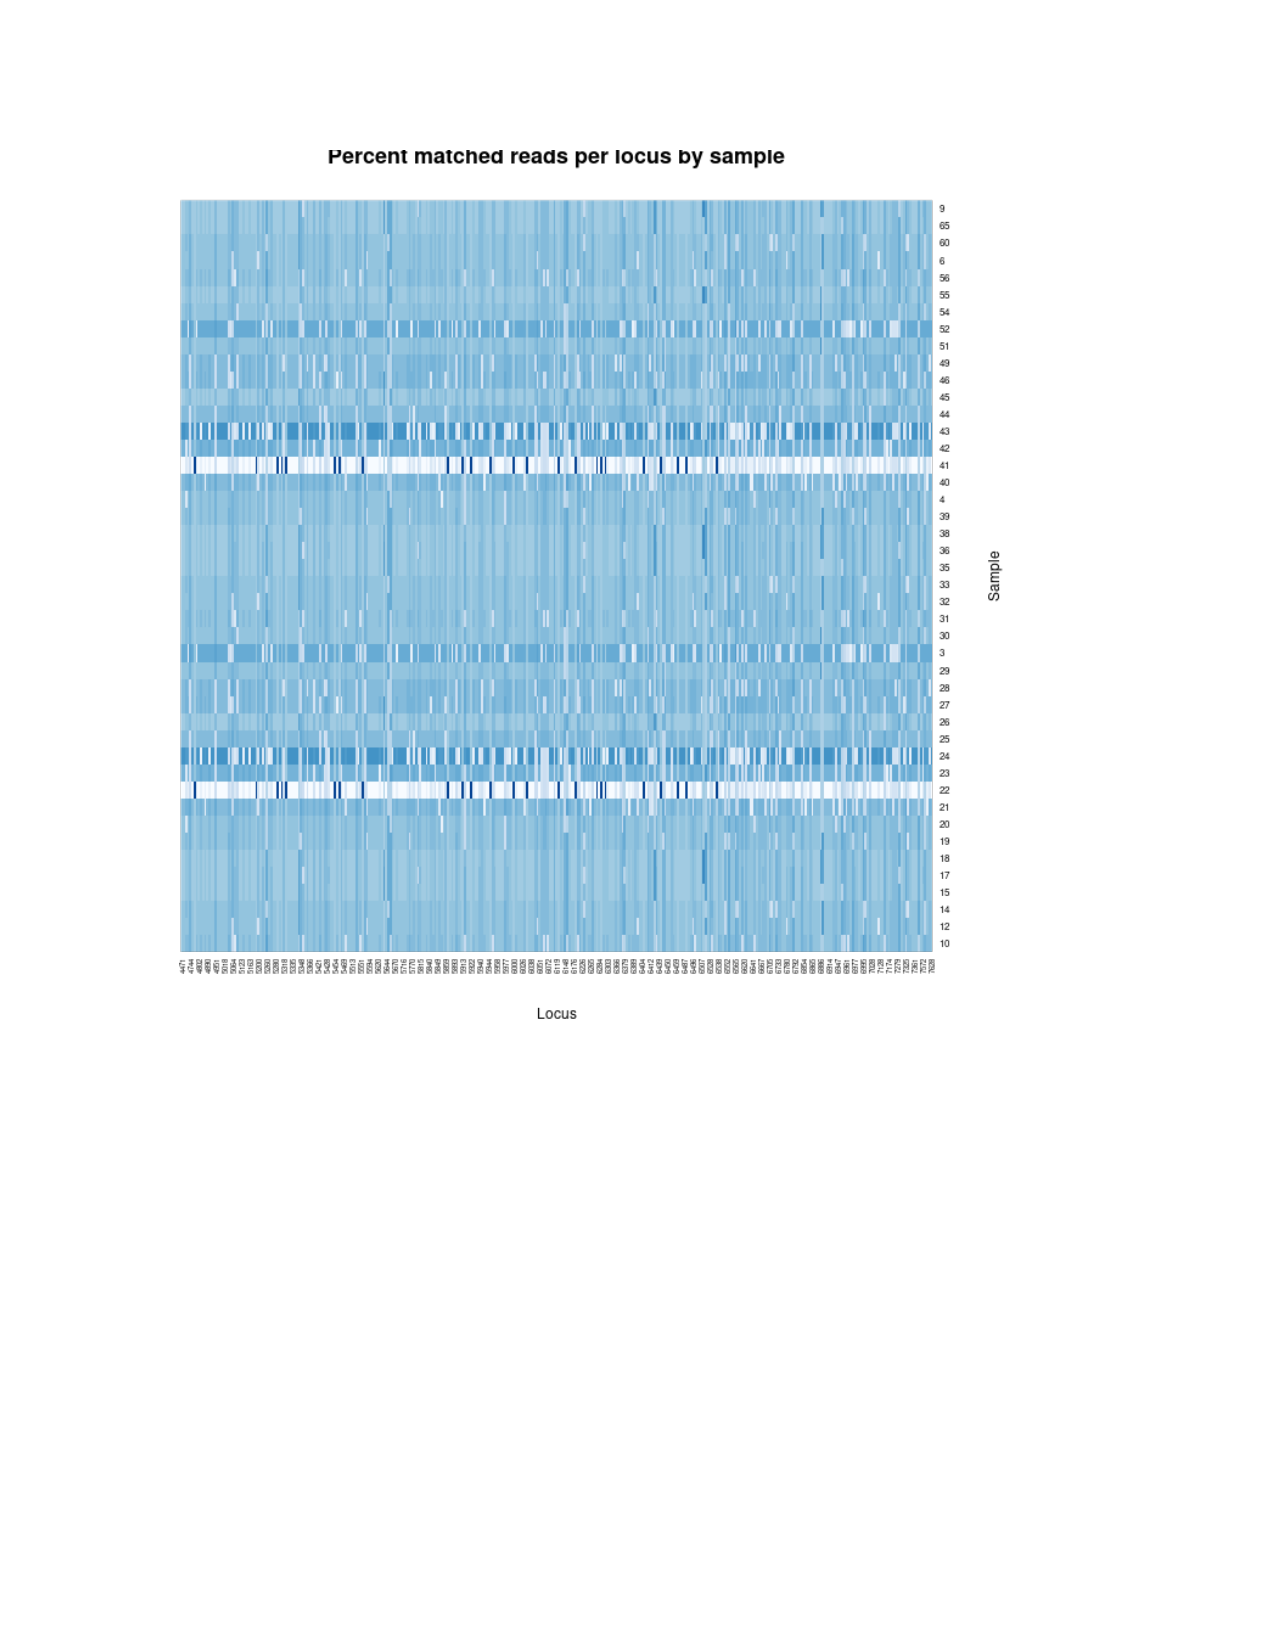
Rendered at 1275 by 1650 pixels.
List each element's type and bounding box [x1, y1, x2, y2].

picture [150, 150, 1025, 1025]
